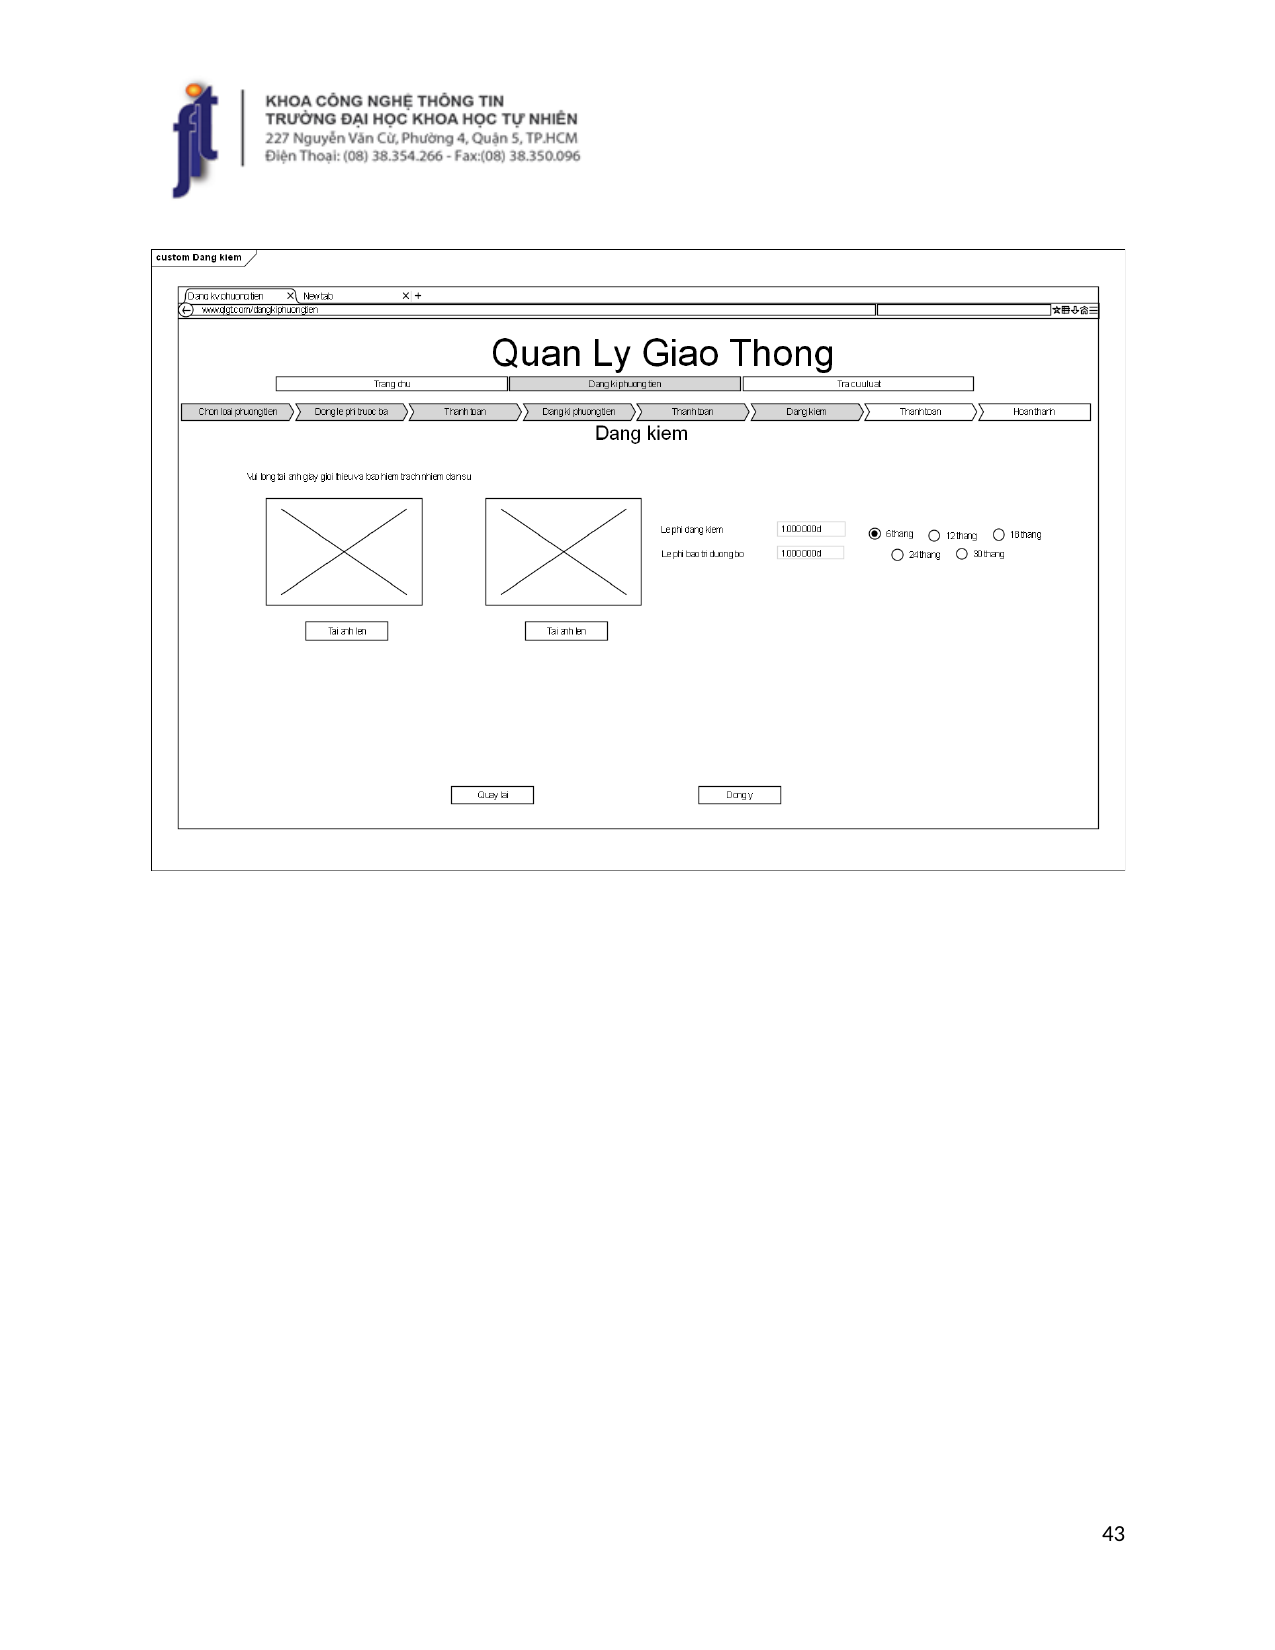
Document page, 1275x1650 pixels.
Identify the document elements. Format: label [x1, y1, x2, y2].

picture [150, 248, 1125, 871]
picture [150, 75, 613, 221]
